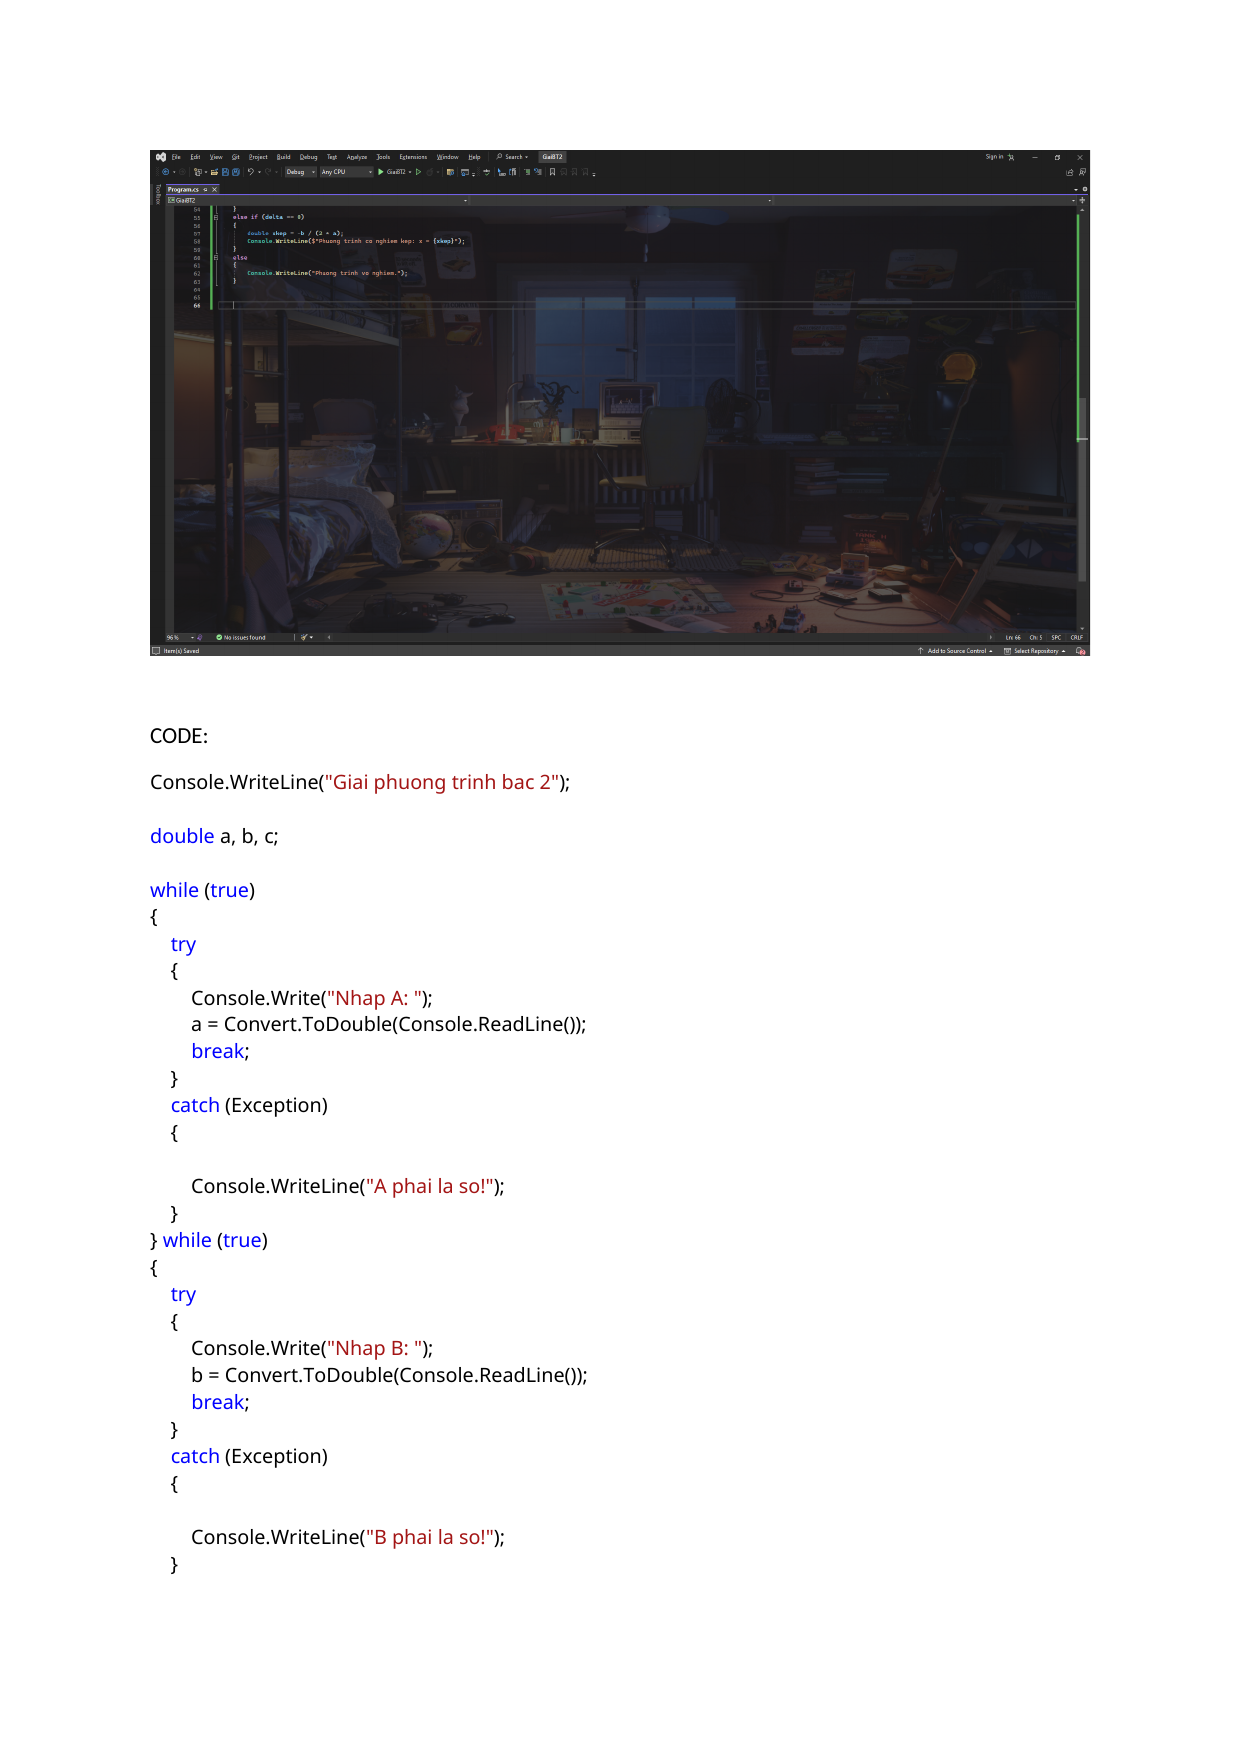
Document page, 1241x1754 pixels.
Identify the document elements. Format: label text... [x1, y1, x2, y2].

text b = Convert.ToDouble(Console.ReadLine()); [150, 1361, 1090, 1388]
text { [150, 957, 1090, 984]
text Console.Write("Nhap B: "); [150, 1334, 1090, 1361]
text Console.WriteLine("B phai la so!"); [150, 1523, 1090, 1550]
text { [150, 1307, 1090, 1334]
text } while (true) [150, 1227, 1090, 1253]
text { [150, 903, 1090, 930]
text } [150, 1199, 1090, 1227]
text try [150, 930, 1090, 957]
text } [150, 1550, 1090, 1577]
text CODE: [150, 721, 1090, 749]
text Console.Write("Nhap A: "); [150, 984, 1090, 1011]
text { [150, 1119, 1090, 1146]
text double a, b, c; [150, 822, 1090, 849]
text catch (Exception) [150, 1442, 1090, 1469]
text { [150, 1253, 1090, 1281]
text a = Convert.ToDouble(Console.ReadLine()); [150, 1011, 1090, 1038]
text Console.WriteLine("A phai la so!"); [150, 1173, 1090, 1199]
text } [150, 1415, 1090, 1442]
text while (true) [150, 876, 1090, 903]
text try [150, 1281, 1090, 1307]
text catch (Exception) [150, 1092, 1090, 1119]
text break; [150, 1388, 1090, 1415]
text break; [150, 1038, 1090, 1065]
picture [150, 150, 1091, 656]
text { [150, 1469, 1090, 1496]
text } [150, 1065, 1090, 1092]
text Console.WriteLine("Giai phuong trinh bac 2"); [150, 768, 1090, 795]
